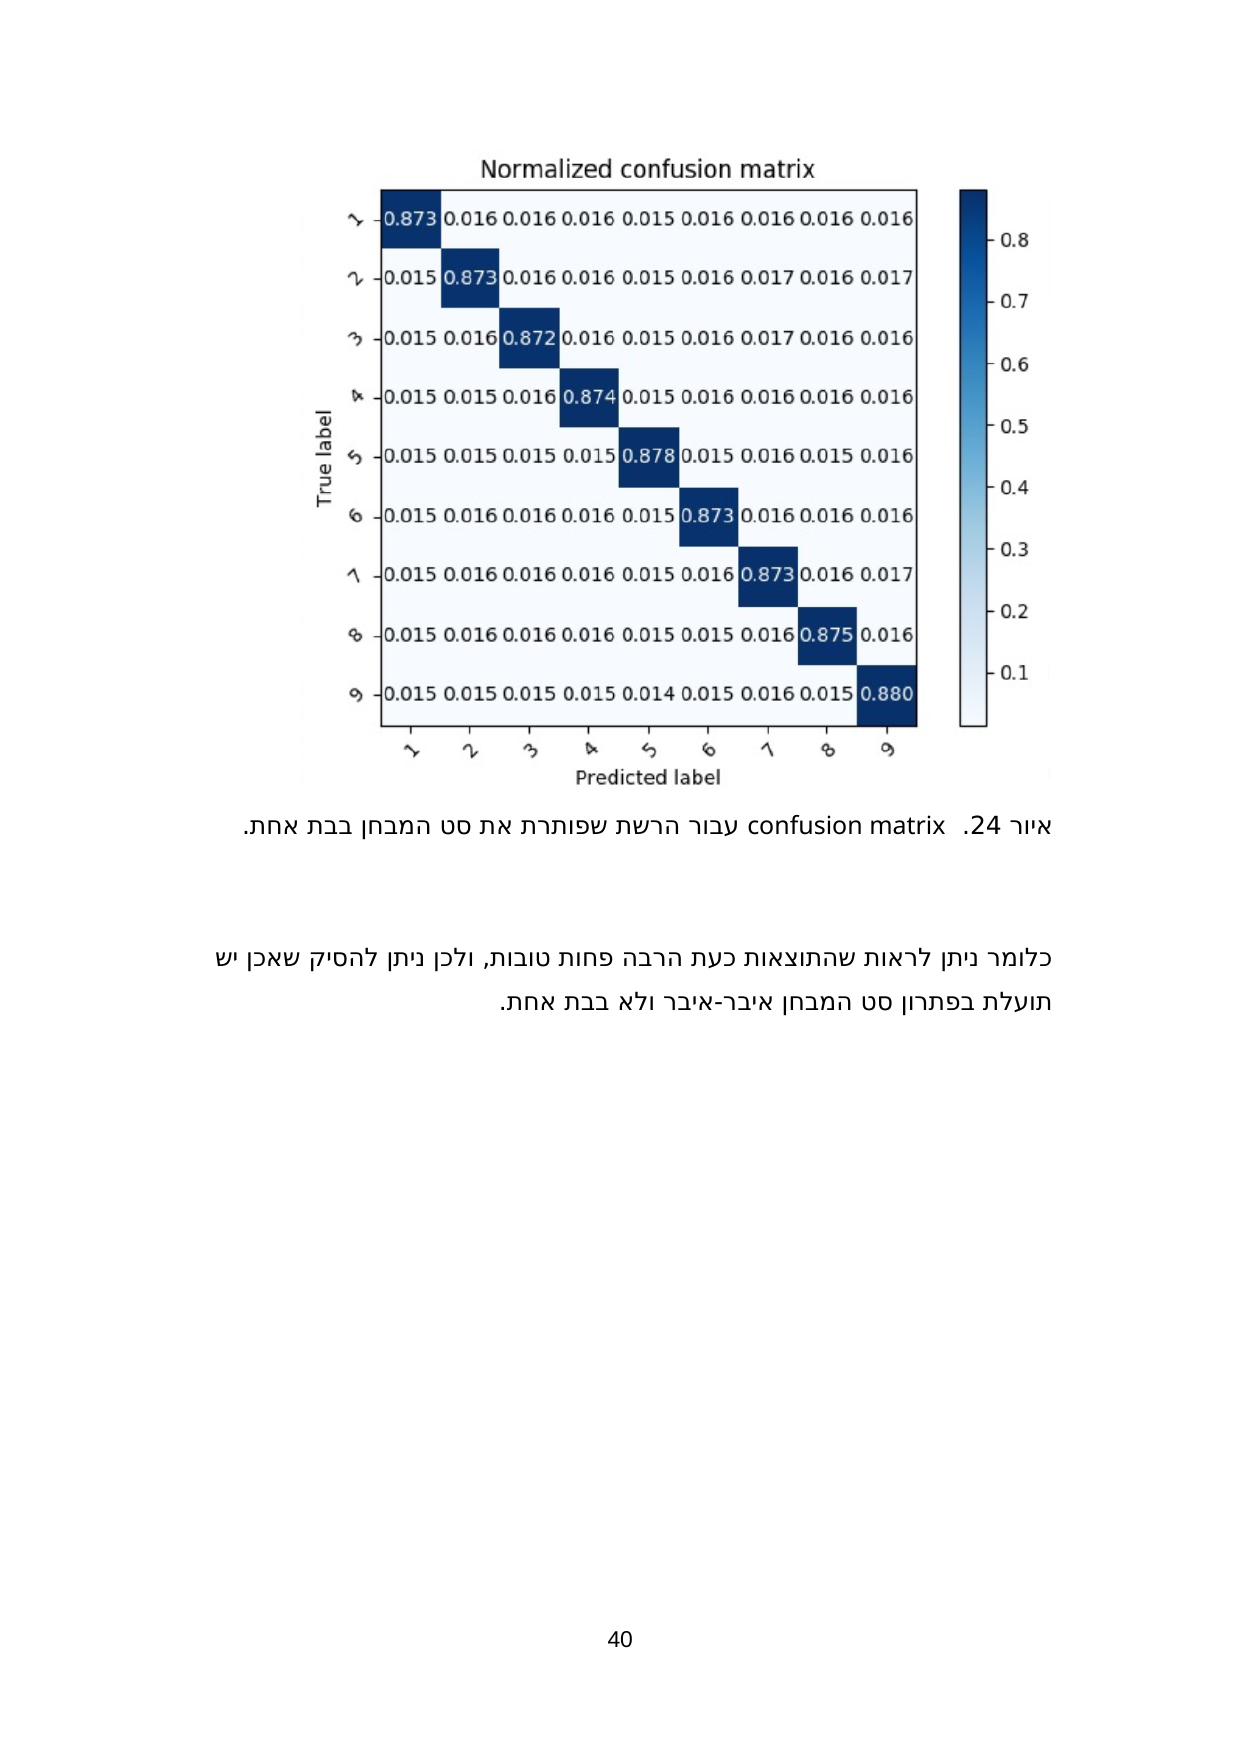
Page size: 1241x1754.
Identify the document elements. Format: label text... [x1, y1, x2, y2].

picture [300, 150, 1053, 790]
text איור 24. confusion matrix עבור הרשת שפותרת את סט המבחן בבת אחת. [187, 808, 1053, 842]
text כלומר ניתן לראות שהתוצאות כעת הרבה פחות טובות, ולכן ניתן להסיק שאכן יש תועלת בפתרון סט המבחן איבר-איבר ולא בבת אחת. [187, 943, 1053, 1016]
